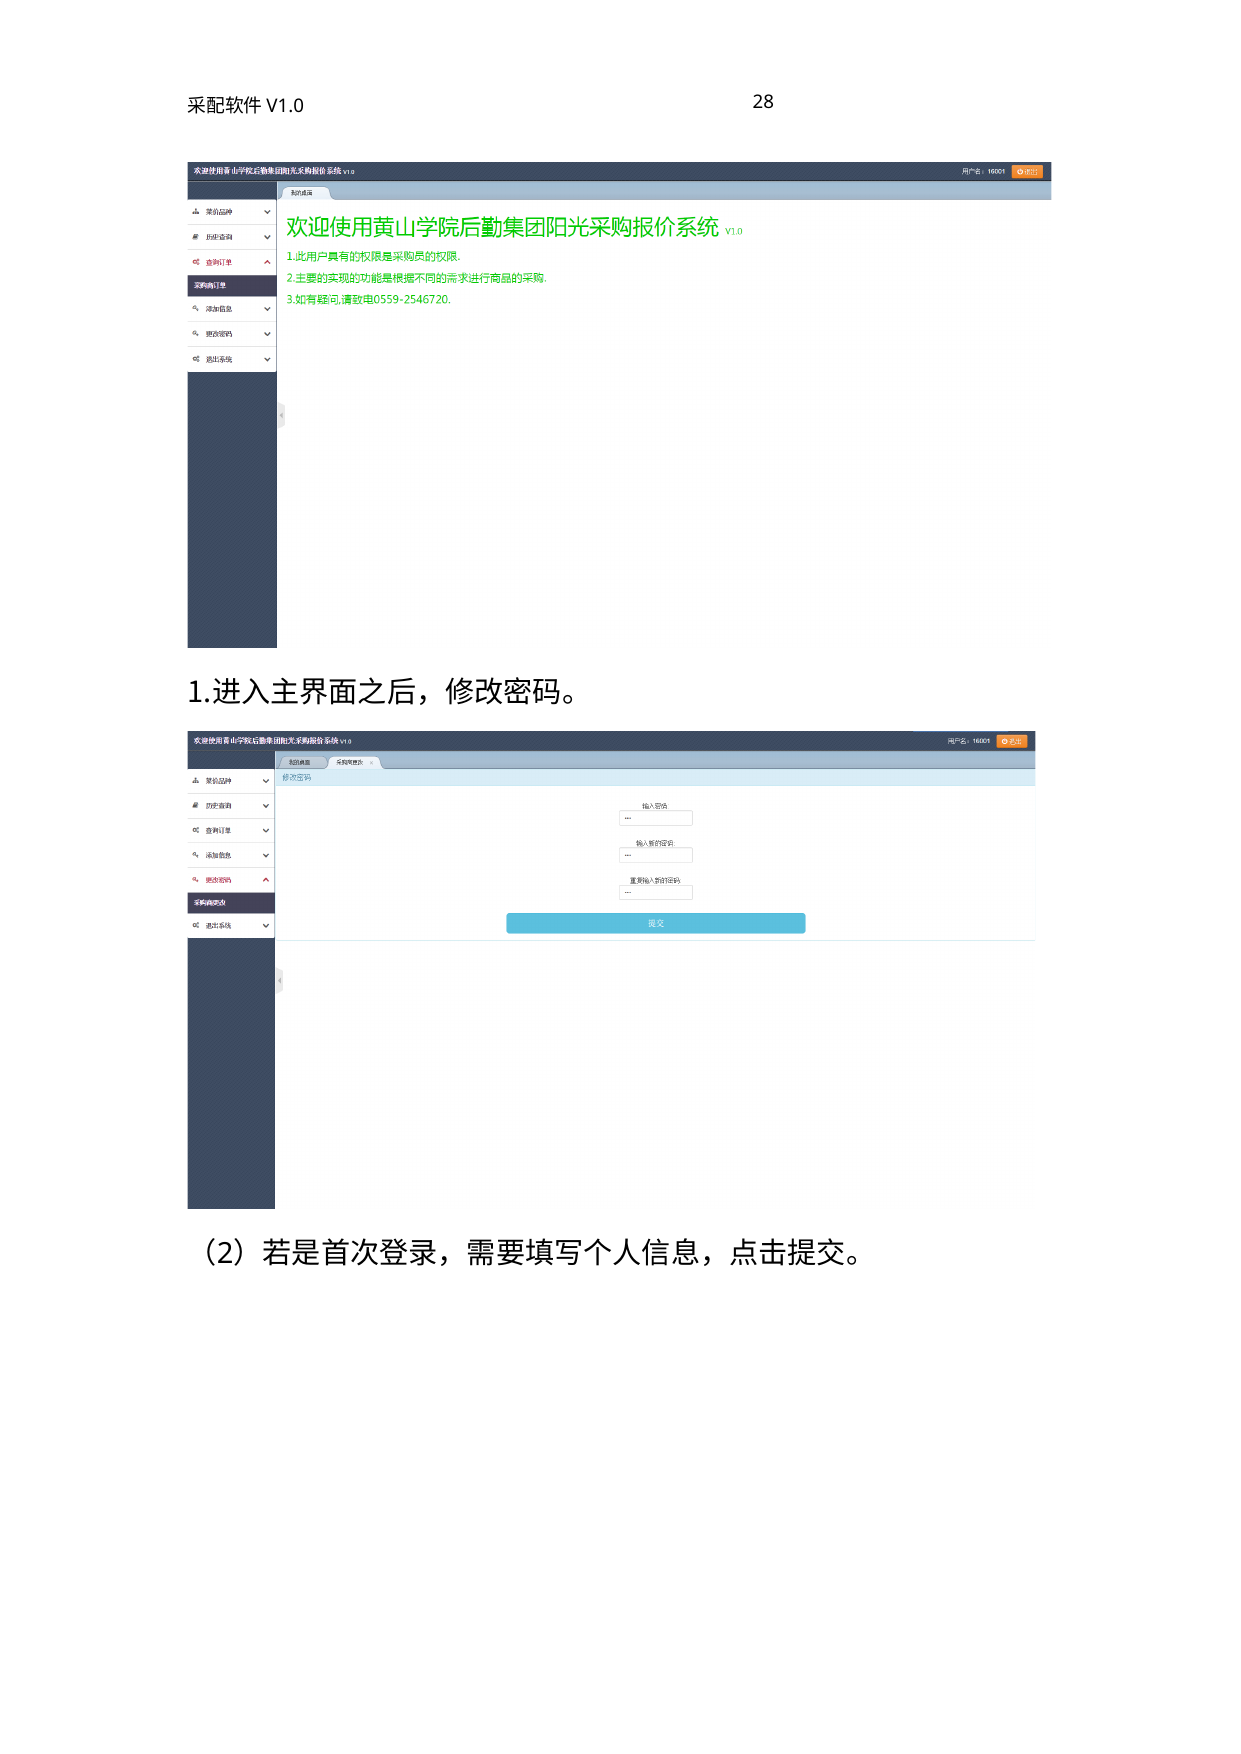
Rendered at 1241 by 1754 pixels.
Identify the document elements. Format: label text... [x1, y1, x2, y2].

list 进入主界面之后，修改密码。 [187, 669, 1053, 711]
text （2）若是首次登录，需要填写个人信息，点击提交。 [187, 1230, 1053, 1272]
picture [187, 162, 1052, 648]
picture [187, 731, 1036, 1209]
